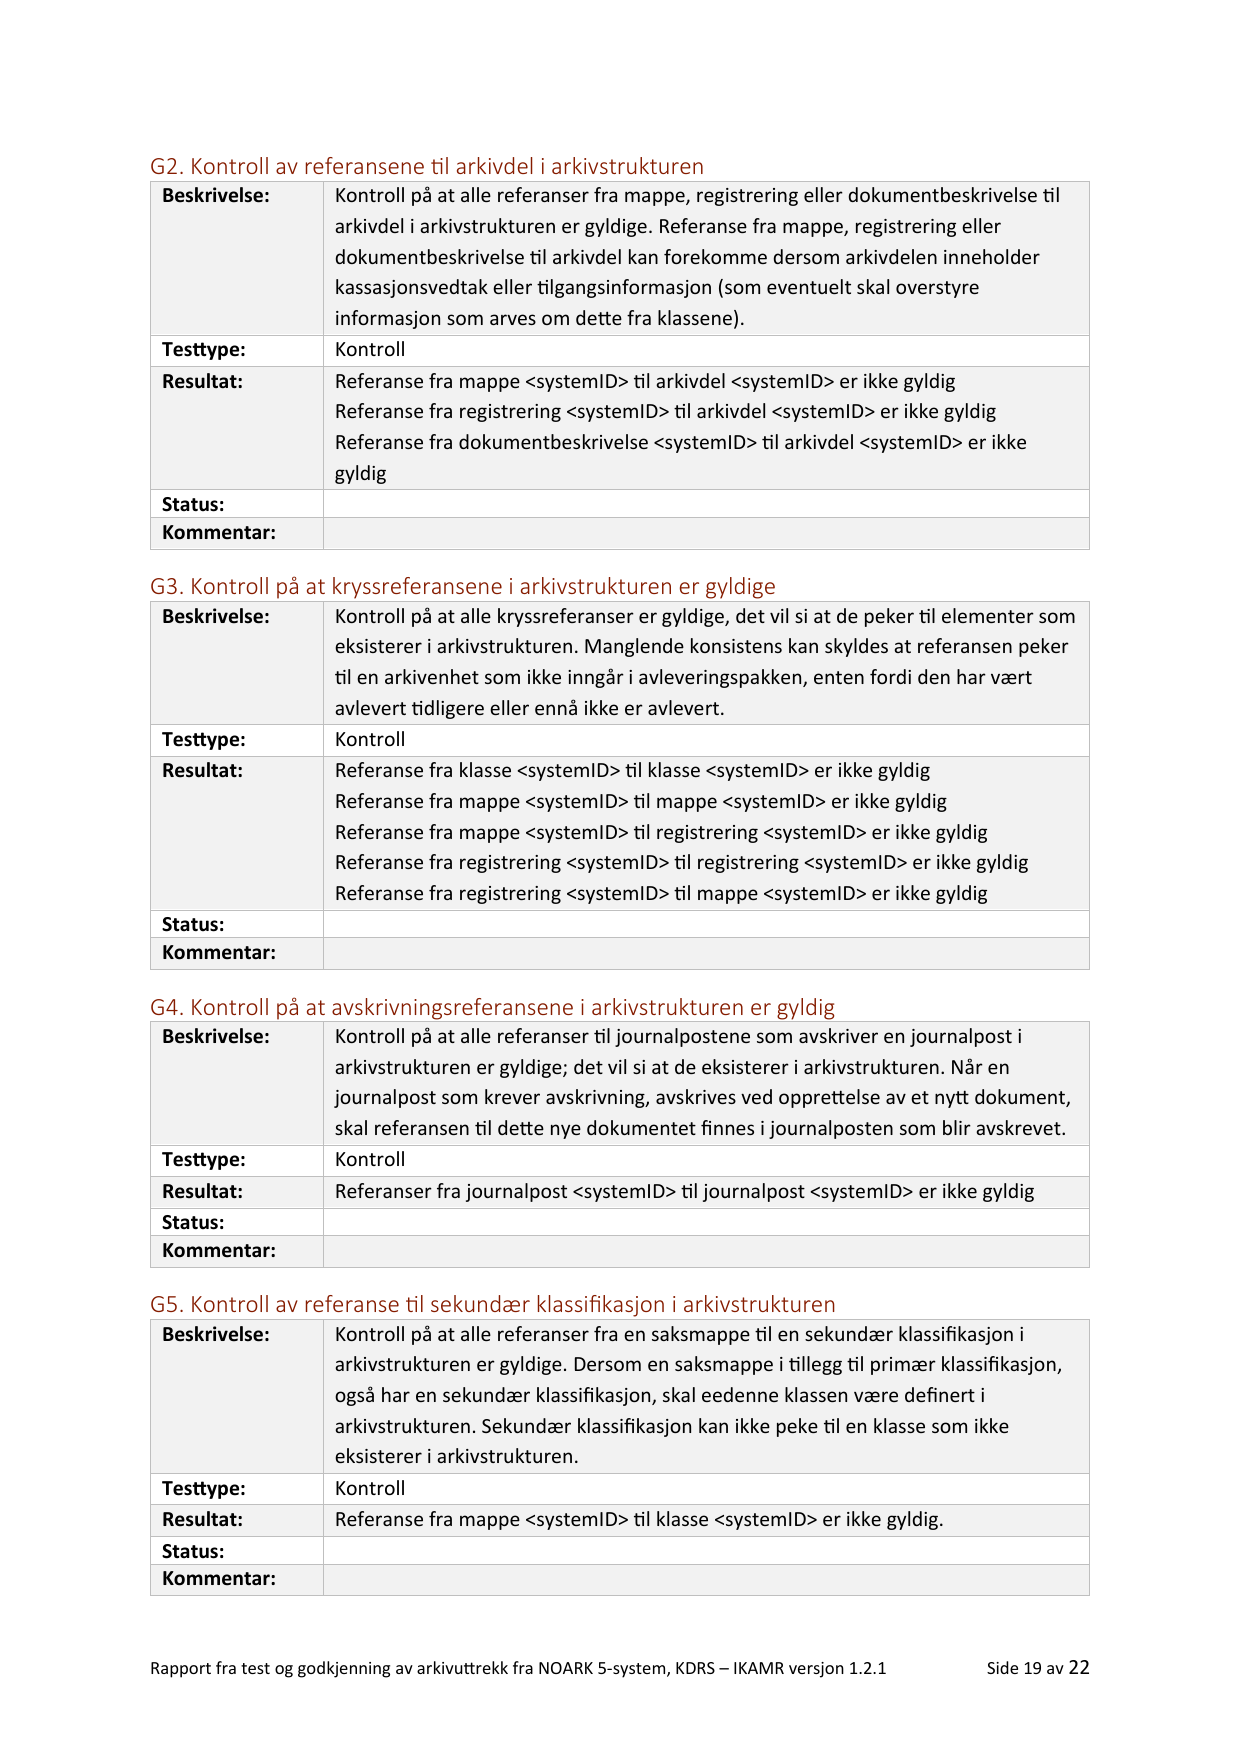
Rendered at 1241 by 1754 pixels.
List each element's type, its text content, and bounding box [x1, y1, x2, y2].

table_cell Referanse fra mappe <systemID> til klasse <systemID> er ikke gyldig. [324, 1505, 1089, 1536]
table_cell Status: [151, 911, 323, 937]
table_cell [324, 518, 1089, 548]
table_cell [324, 1565, 1089, 1595]
table_header Kontroll på at alle referanser fra mappe, registrering eller dokumentbeskrivelse til arkivdel i arkivstrukturen er gyldige. Referanse fra mappe, registrering eller dokumentbeskrivelse til arkivdel kan forekomme dersom arkivdelen inneholder kassasjonsvedtak eller tilgangsinformasjon (som eventuelt skal overstyre informasjon som arves om dette fra klassene). [324, 182, 1089, 334]
subtitle G3. Kontroll på at kryssreferansene i arkivstrukturen er gyldige [150, 570, 1090, 601]
table_cell Kommentar: [151, 938, 323, 969]
table_cell [324, 1236, 1089, 1267]
table_cell Status: [151, 1209, 323, 1235]
table_cell Kommentar: [151, 518, 323, 548]
table_header Beskrivelse: [151, 1022, 323, 1144]
table_cell Testtype: [151, 725, 323, 756]
table_cell Status: [151, 490, 323, 517]
table_cell Kontroll [324, 1146, 1089, 1176]
table_cell [324, 1209, 1089, 1235]
table_cell [324, 490, 1089, 517]
table_header Kontroll på at alle kryssreferanser er gyldige, det vil si at de peker til elementer som eksisterer i arkivstrukturen. Manglende konsistens kan skyldes at referansen peker til en arkivenhet som ikke inngår i avleveringspakken, enten fordi den har vært avlevert tidligere eller ennå ikke er avlevert. [324, 602, 1089, 724]
table_cell Referanse fra klasse <systemID> til klasse <systemID> er ikke gyldig Referanse fra mappe <systemID> til mappe <systemID> er ikke gyldig Referanse fra mappe <systemID> til registrering <systemID> er ikke gyldig Referanse fra registrering <systemID> til registrering <systemID> er ikke gyldig Referanse fra registrering <systemID> til mappe <systemID> er ikke gyldig [324, 757, 1089, 909]
table_cell Resultat: [151, 1505, 323, 1536]
table_cell Referanser fra journalpost <systemID> til journalpost <systemID> er ikke gyldig [324, 1177, 1089, 1207]
table_cell Kontroll [324, 725, 1089, 756]
table_header Beskrivelse: [151, 602, 323, 724]
table_cell Referanse fra mappe <systemID> til arkivdel <systemID> er ikke gyldig Referanse fra registrering <systemID> til arkivdel <systemID> er ikke gyldig Referanse fra dokumentbeskrivelse <systemID> til arkivdel <systemID> er ikke gyldig [324, 367, 1089, 489]
table_cell Testtype: [151, 1146, 323, 1176]
table_cell Kommentar: [151, 1565, 323, 1595]
table_header Beskrivelse: [151, 1320, 323, 1473]
table_cell [324, 938, 1089, 969]
table_cell Kontroll [324, 1474, 1089, 1504]
table_cell Testtype: [151, 336, 323, 366]
table_cell [324, 1537, 1089, 1563]
table_cell Testtype: [151, 1474, 323, 1504]
table_cell Resultat: [151, 757, 323, 909]
table_cell [324, 911, 1089, 937]
table_cell Status: [151, 1537, 323, 1563]
table_cell Resultat: [151, 1177, 323, 1207]
table_cell Kontroll [324, 336, 1089, 366]
table_cell Resultat: [151, 367, 323, 489]
table_header Kontroll på at alle referanser fra en saksmappe til en sekundær klassifikasjon i arkivstrukturen er gyldige. Dersom en saksmappe i tillegg til primær klassifikasjon, også har en sekundær klassifikasjon, skal eedenne klassen være definert i arkivstrukturen. Sekundær klassifikasjon kan ikke peke til en klasse som ikke eksisterer i arkivstrukturen. [324, 1320, 1089, 1473]
table_header Kontroll på at alle referanser til journalpostene som avskriver en journalpost i arkivstrukturen er gyldige; det vil si at de eksisterer i arkivstrukturen. Når en journalpost som krever avskrivning, avskrives ved opprettelse av et nytt dokument, skal referansen til dette nye dokumentet finnes i journalposten som blir avskrevet. [324, 1022, 1089, 1144]
subtitle G2. Kontroll av referansene til arkivdel i arkivstrukturen [150, 150, 1090, 181]
table_cell Kommentar: [151, 1236, 323, 1267]
subtitle G4. Kontroll på at avskrivningsreferansene i arkivstrukturen er gyldig [150, 991, 1090, 1021]
table_header Beskrivelse: [151, 182, 323, 334]
subtitle G5. Kontroll av referanse til sekundær klassifikasjon i arkivstrukturen [150, 1288, 1090, 1319]
